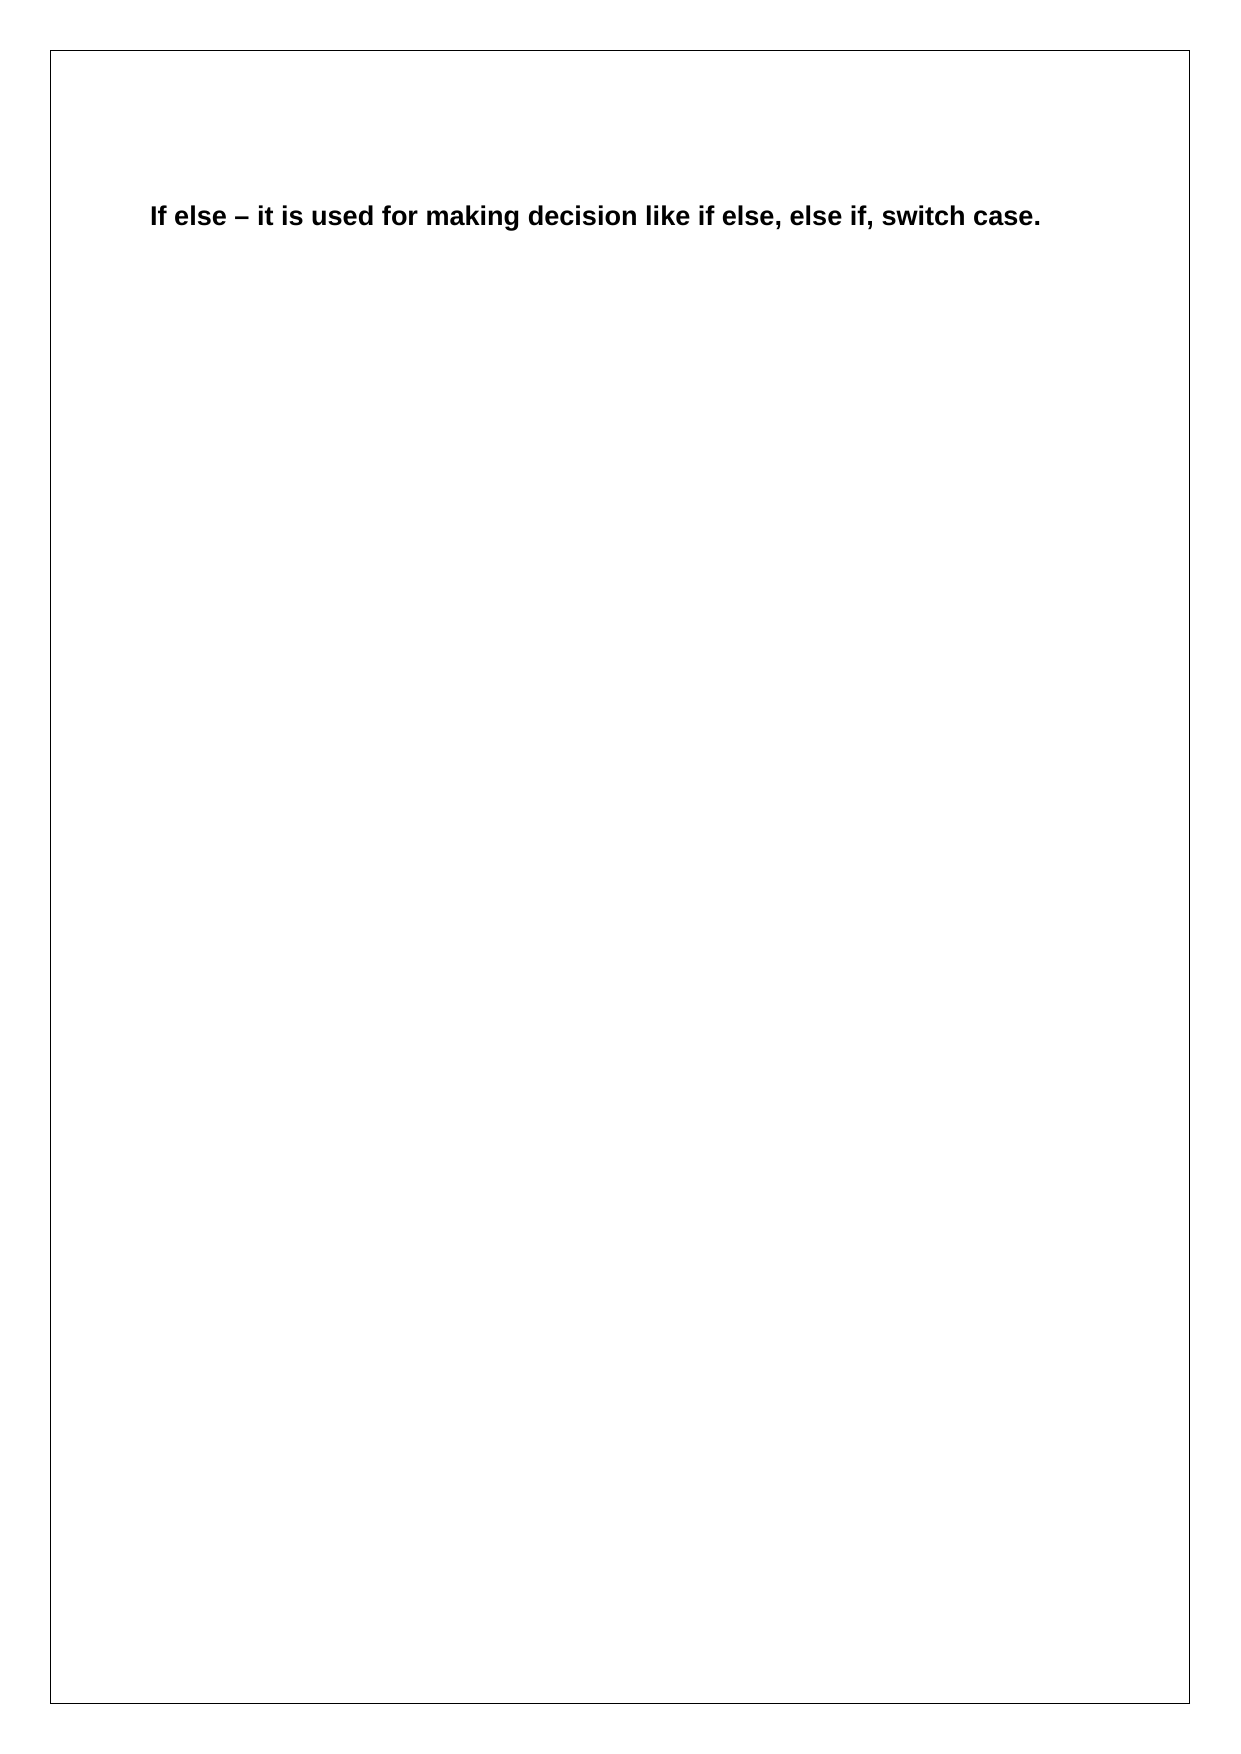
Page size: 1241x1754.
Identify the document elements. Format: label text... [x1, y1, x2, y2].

text If else – it is used for making decision like if else, else if, switch case. [150, 200, 1090, 232]
